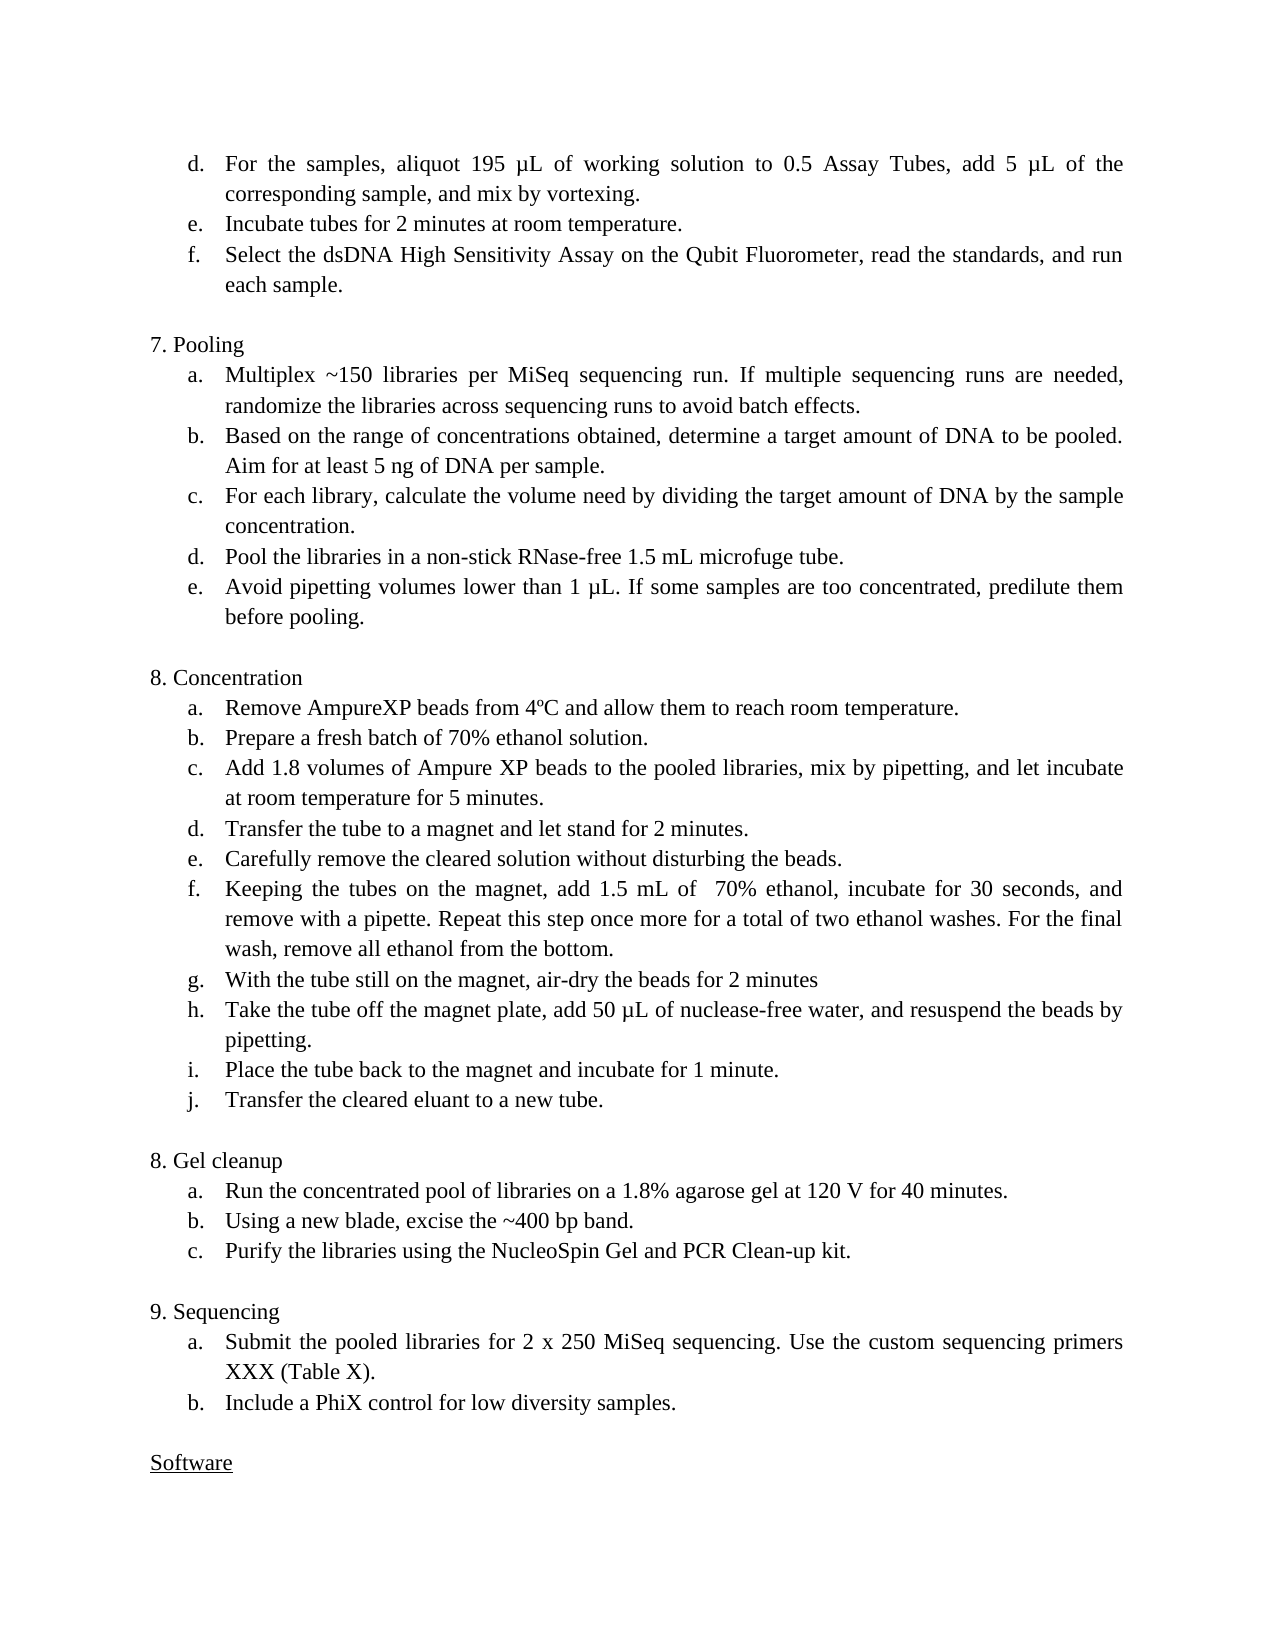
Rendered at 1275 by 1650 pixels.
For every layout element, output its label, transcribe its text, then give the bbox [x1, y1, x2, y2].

text 8. Gel cleanup [150, 1147, 1125, 1173]
list Transfer the tube to a magnet and let stand for 2 minutes. [187, 814, 1125, 841]
list Select the dsDNA High Sensitivity Assay on the Qubit Fluorometer, read the standards, and run each sample. [187, 241, 1125, 297]
list Carefully remove the cleared solution without disturbing the beads. [187, 845, 1125, 871]
list Include a PhiX control for low diversity samples. [187, 1388, 1125, 1415]
list Remove AmpureXP beads from 4ºC and allow them to reach room temperature. [187, 694, 1125, 720]
list Pool the libraries in a non-stick RNase-free 1.5 mL microfuge tube. [187, 543, 1125, 569]
text 9. Sequencing [150, 1298, 1125, 1324]
list Based on the range of concentrations obtained, determine a target amount of DNA to be pooled. Aim for at least 5 ng of DNA per sample. [187, 422, 1125, 478]
list Avoid pipetting volumes lower than 1 µL. If some samples are too concentrated, predilute them before pooling. [187, 573, 1125, 629]
list Transfer the cleared eluant to a new tube. [187, 1086, 1125, 1113]
list Multiplex ~150 libraries per MiSeq sequencing run. If multiple sequencing runs are needed, randomize the libraries across sequencing runs to avoid batch effects. [187, 361, 1125, 418]
list Place the tube back to the magnet and incubate for 1 minute. [187, 1056, 1125, 1083]
list Take the tube off the magnet plate, add 50 µL of nuclease-free water, and resuspend the beads by pipetting. [187, 996, 1125, 1052]
list With the tube still on the magnet, air-dry the beads for 2 minutes [187, 966, 1125, 992]
list Using a new blade, excise the ~400 bp band. [187, 1207, 1125, 1234]
text Software [150, 1449, 1125, 1475]
text 8. Concentration [150, 663, 1125, 690]
list Purify the libraries using the NucleoSpin Gel and PCR Clean-up kit. [187, 1237, 1125, 1264]
list Incubate tubes for 2 minutes at room temperature. [187, 210, 1125, 237]
list Run the concentrated pool of libraries on a 1.8% agarose gel at 120 V for 40 minutes. [187, 1177, 1125, 1203]
text 7. Pooling [150, 331, 1125, 358]
list For each library, calculate the volume need by dividing the target amount of DNA by the sample concentration. [187, 482, 1125, 539]
list Add 1.8 volumes of Ampure XP beads to the pooled libraries, mix by pipetting, and let incubate at room temperature for 5 minutes. [187, 754, 1125, 811]
list Keeping the tubes on the magnet, add 1.5 mL of 70% ethanol, incubate for 30 seconds, and remove with a pipette. Repeat this step once more for a total of two ethanol washes. For the final wash, remove all ethanol from the bottom. [187, 875, 1125, 962]
list Submit the pooled libraries for 2 x 250 MiSeq sequencing. Use the custom sequencing primers XXX (Table X). [187, 1328, 1125, 1385]
list For the samples, aliquot 195 µL of working solution to 0.5 Assay Tubes, add 5 µL of the corresponding sample, and mix by vortexing. [187, 150, 1125, 207]
list Prepare a fresh batch of 70% ethanol solution. [187, 724, 1125, 750]
